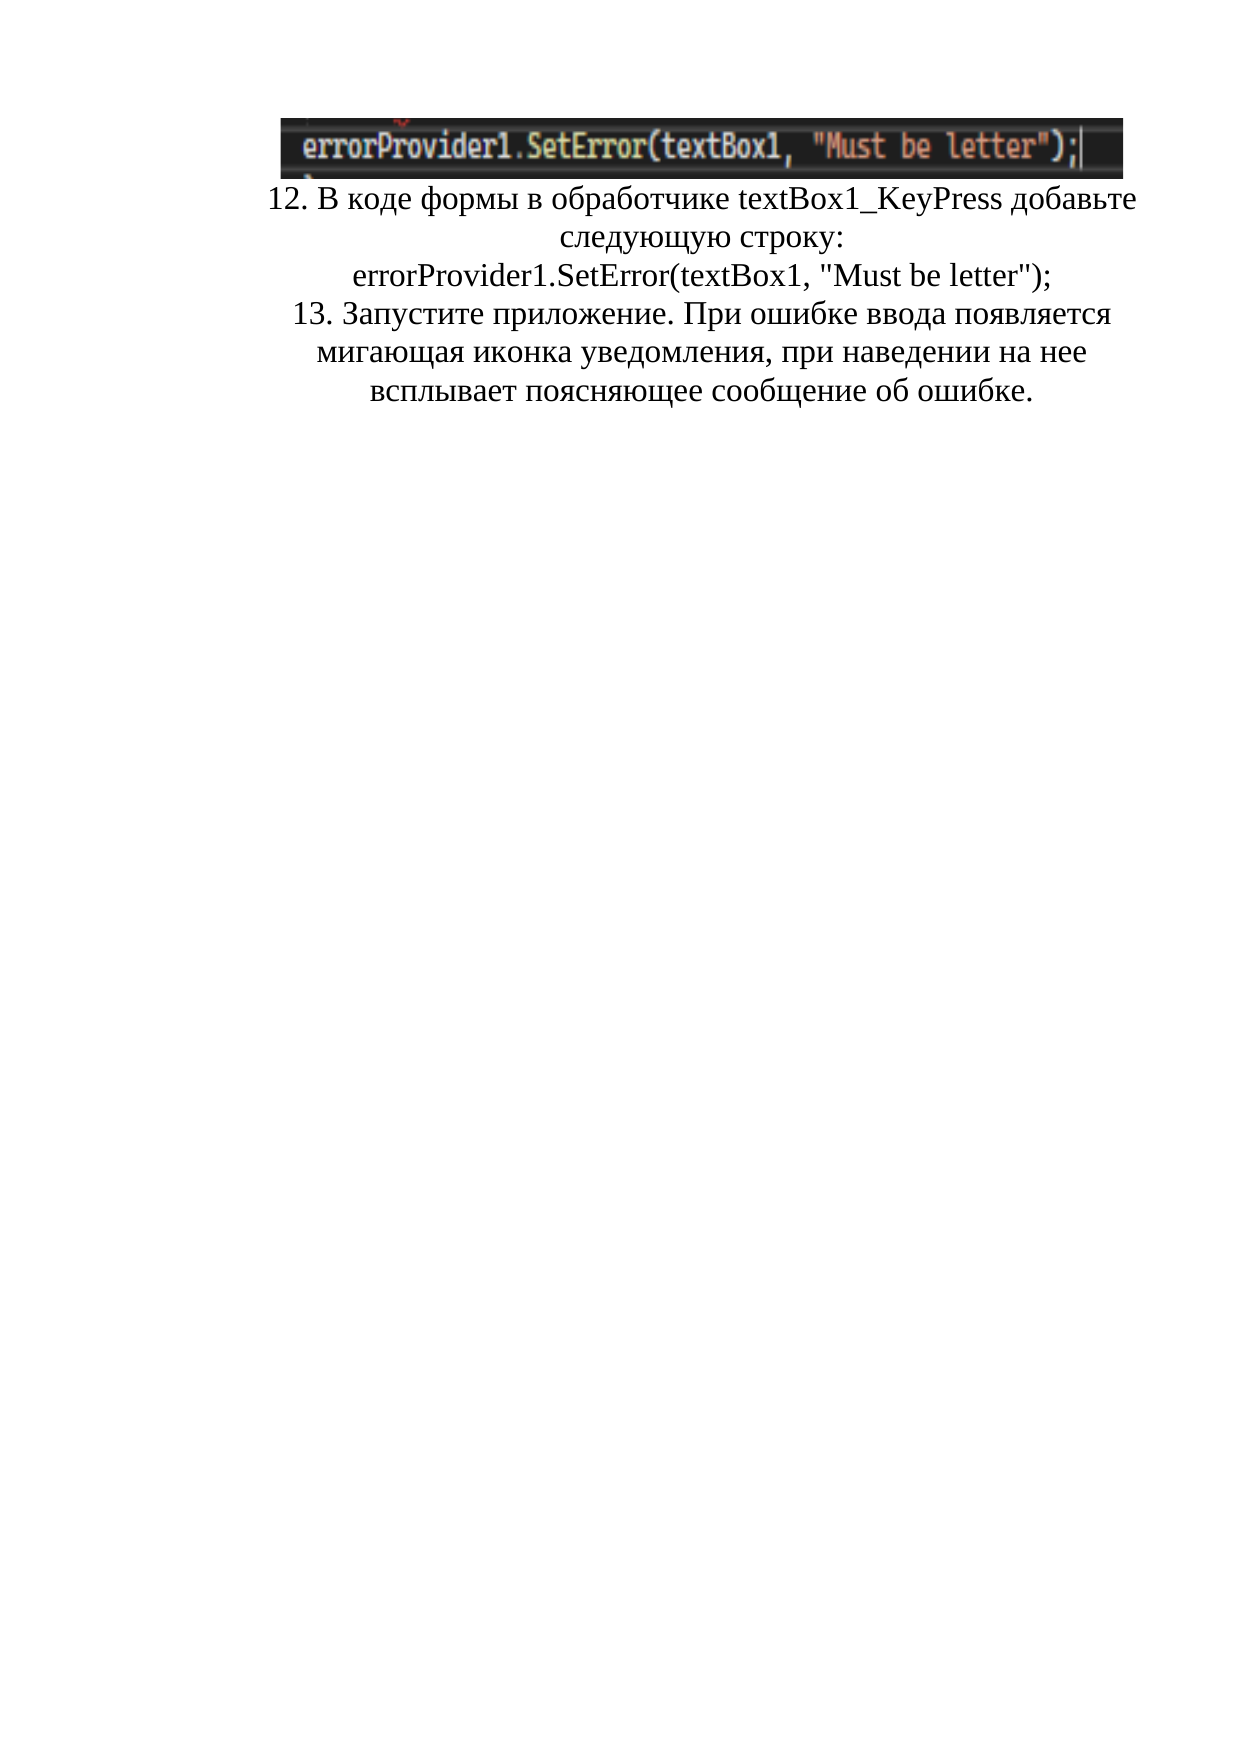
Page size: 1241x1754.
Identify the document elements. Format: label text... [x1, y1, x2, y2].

list errorProvider1.SetError(textBox1, "Must be letter"); [252, 255, 1152, 293]
picture [280, 118, 1124, 179]
list 13. Запустите приложение. При ошибке ввода появляется мигающая иконка уведомления, при наведении на нее всплывает поясняющее сообщение об ошибке. [252, 293, 1152, 408]
list 12. В коде формы в обработчике textBox1_KeyPress добавьте следующую строку: [252, 178, 1152, 255]
